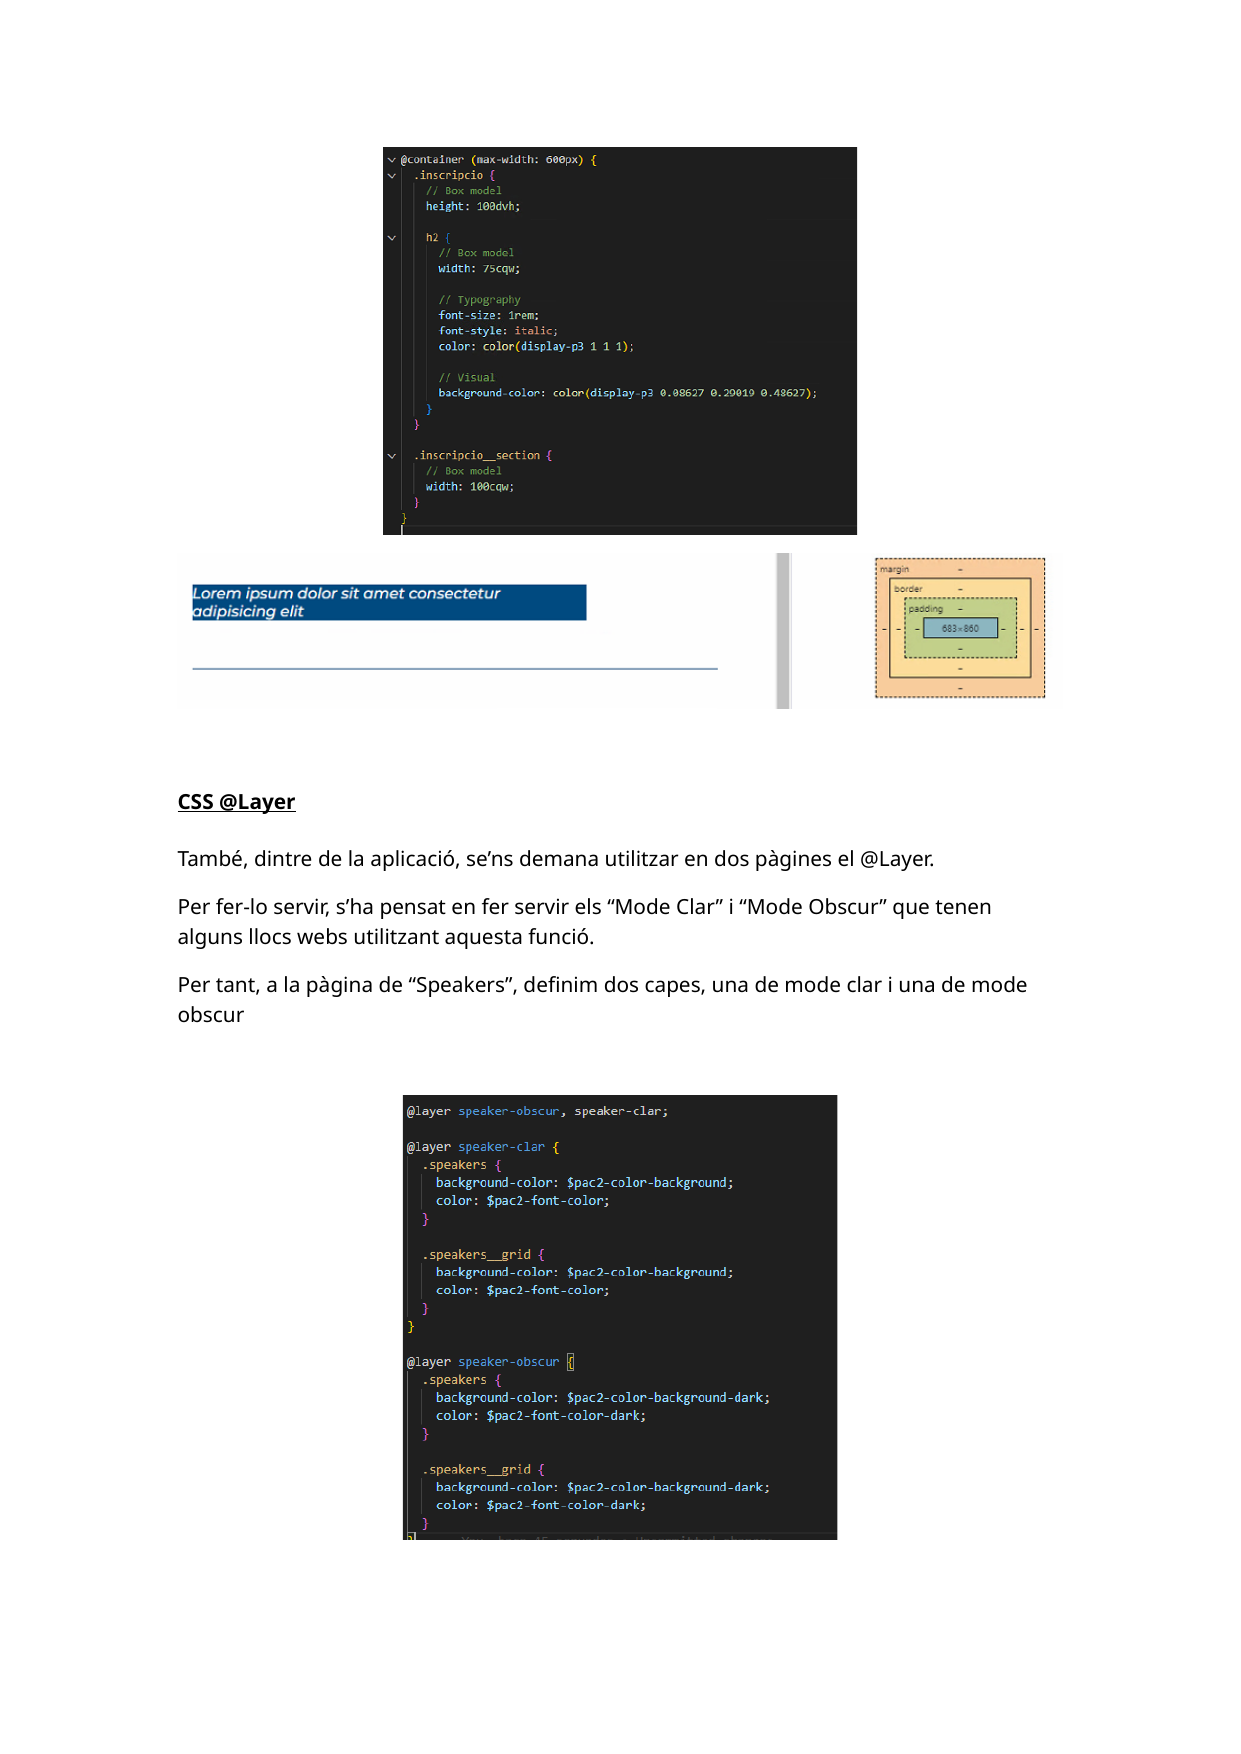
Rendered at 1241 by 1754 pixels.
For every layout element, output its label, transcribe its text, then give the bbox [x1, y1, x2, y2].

text Per fer-lo servir, s’ha pensat en fer servir els “Mode Clar” i “Mode Obscur” que tenen alguns llocs webs utilitzant aquesta funció. [177, 892, 1063, 951]
text Per tant, a la pàgina de “Speakers”, definim dos capes, una de mode clar i una de mode obscur [177, 970, 1063, 1029]
picture [383, 147, 858, 535]
text CSS @Layer [177, 787, 1063, 815]
picture [402, 1095, 838, 1540]
text També, dintre de la aplicació, se’ns demana utilitzar en dos pàgines el @Layer. [177, 844, 1063, 873]
picture [177, 553, 1063, 709]
